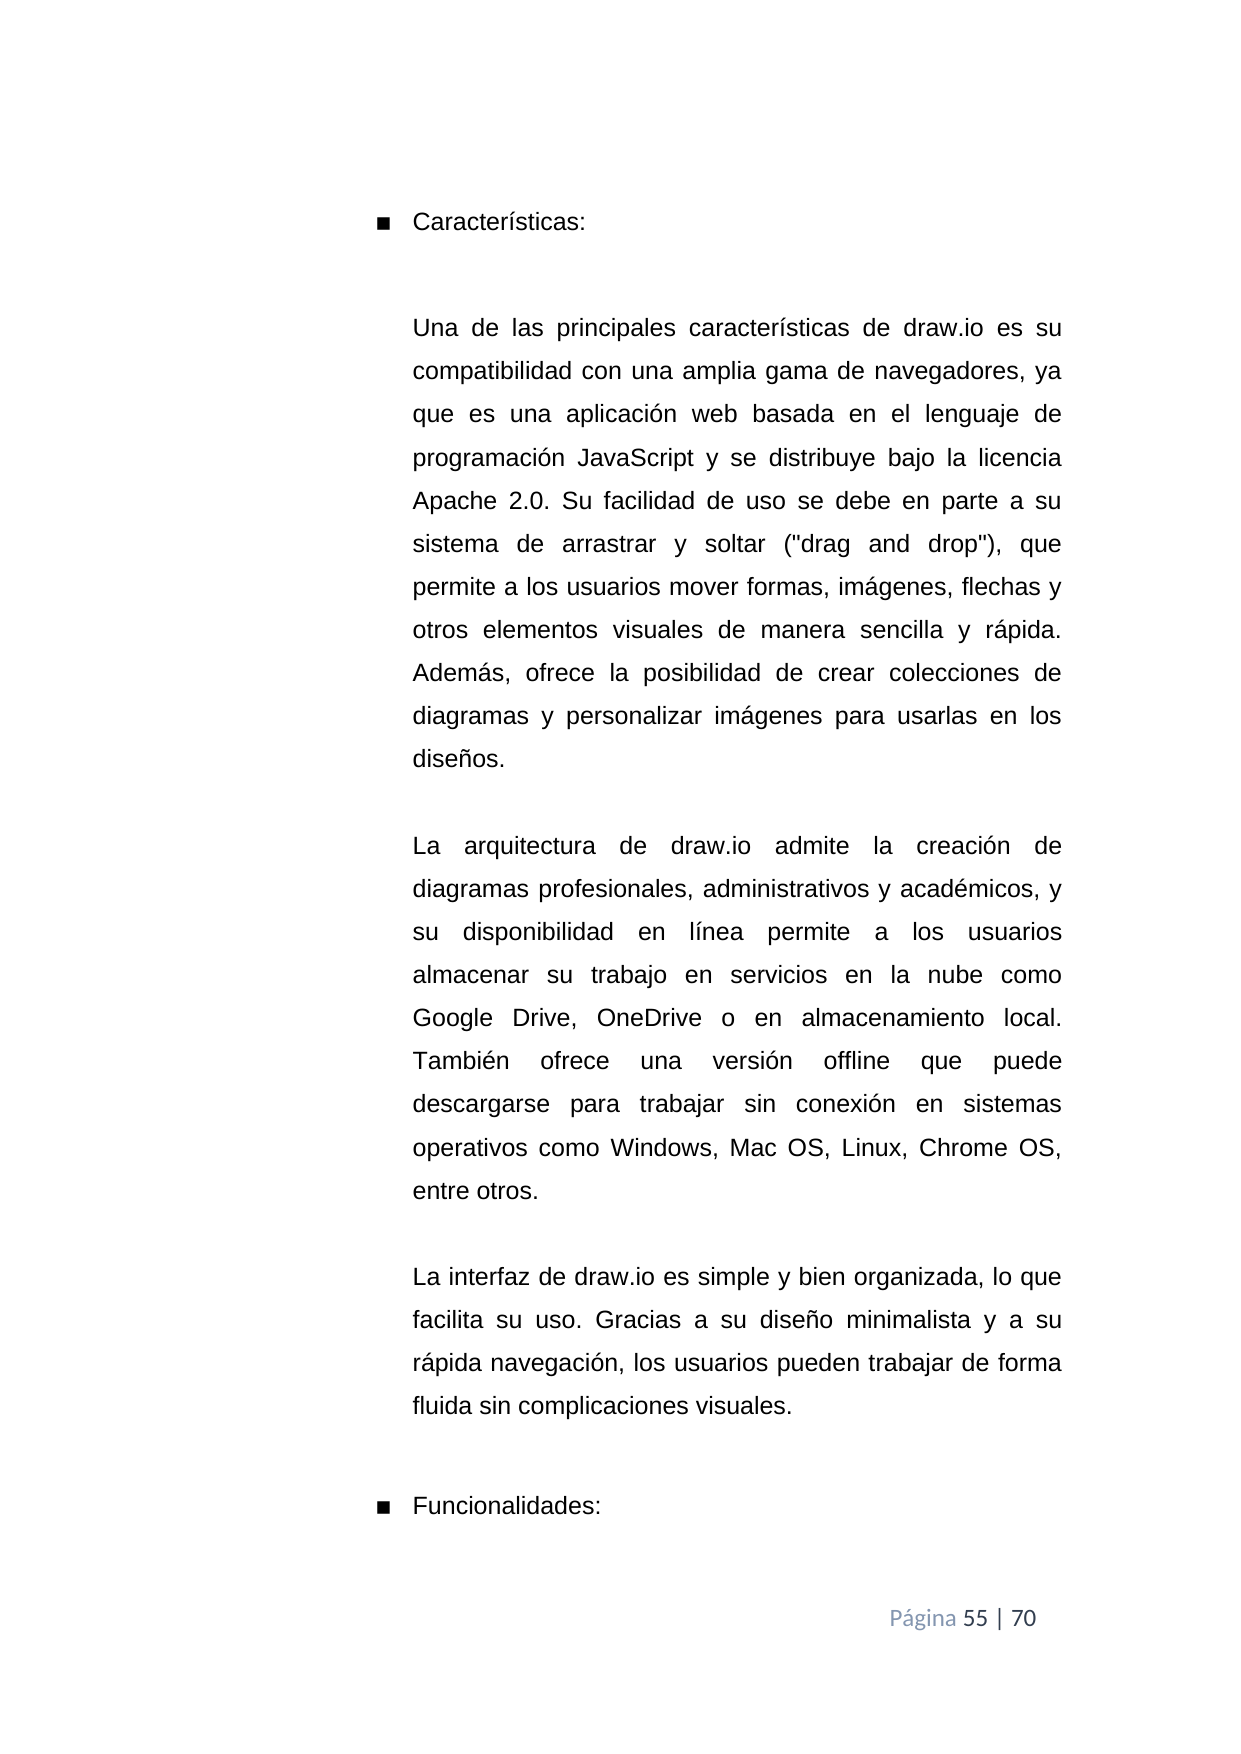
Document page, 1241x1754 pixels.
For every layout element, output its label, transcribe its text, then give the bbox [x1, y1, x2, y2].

text Una de las principales características de draw.io es su compatibilidad con una amplia gama de navegadores, ya que es una aplicación web basada en el lenguaje de programación JavaScript y se distribuye bajo la licencia Apache 2.0. Su facilidad de uso se debe en parte a su sistema de arrastrar y soltar ("drag and drop"), que permite a los usuarios mover formas, imágenes, flechas y otros elementos visuales de manera sencilla y rápida. Además, ofrece la posibilidad de crear colecciones de diagramas y personalizar imágenes para usarlas en los diseños. [412, 313, 1063, 773]
list Funcionalidades: [375, 1477, 1063, 1529]
text La arquitectura de draw.io admite la creación de diagramas profesionales, administrativos y académicos, y su disponibilidad en línea permite a los usuarios almacenar su trabajo en servicios en la nube como Google Drive, OneDrive o en almacenamiento local. También ofrece una versión offline que puede descargarse para trabajar sin conexión en sistemas operativos como Windows, Mac OS, Linux, Chrome OS, entre otros. [412, 831, 1063, 1204]
list Características: [375, 193, 1063, 244]
text La interfaz de draw.io es simple y bien organizada, lo que facilita su uso. Gracias a su diseño minimalista y a su rápida navegación, los usuarios pueden trabajar de forma fluida sin complicaciones visuales. [412, 1262, 1063, 1420]
